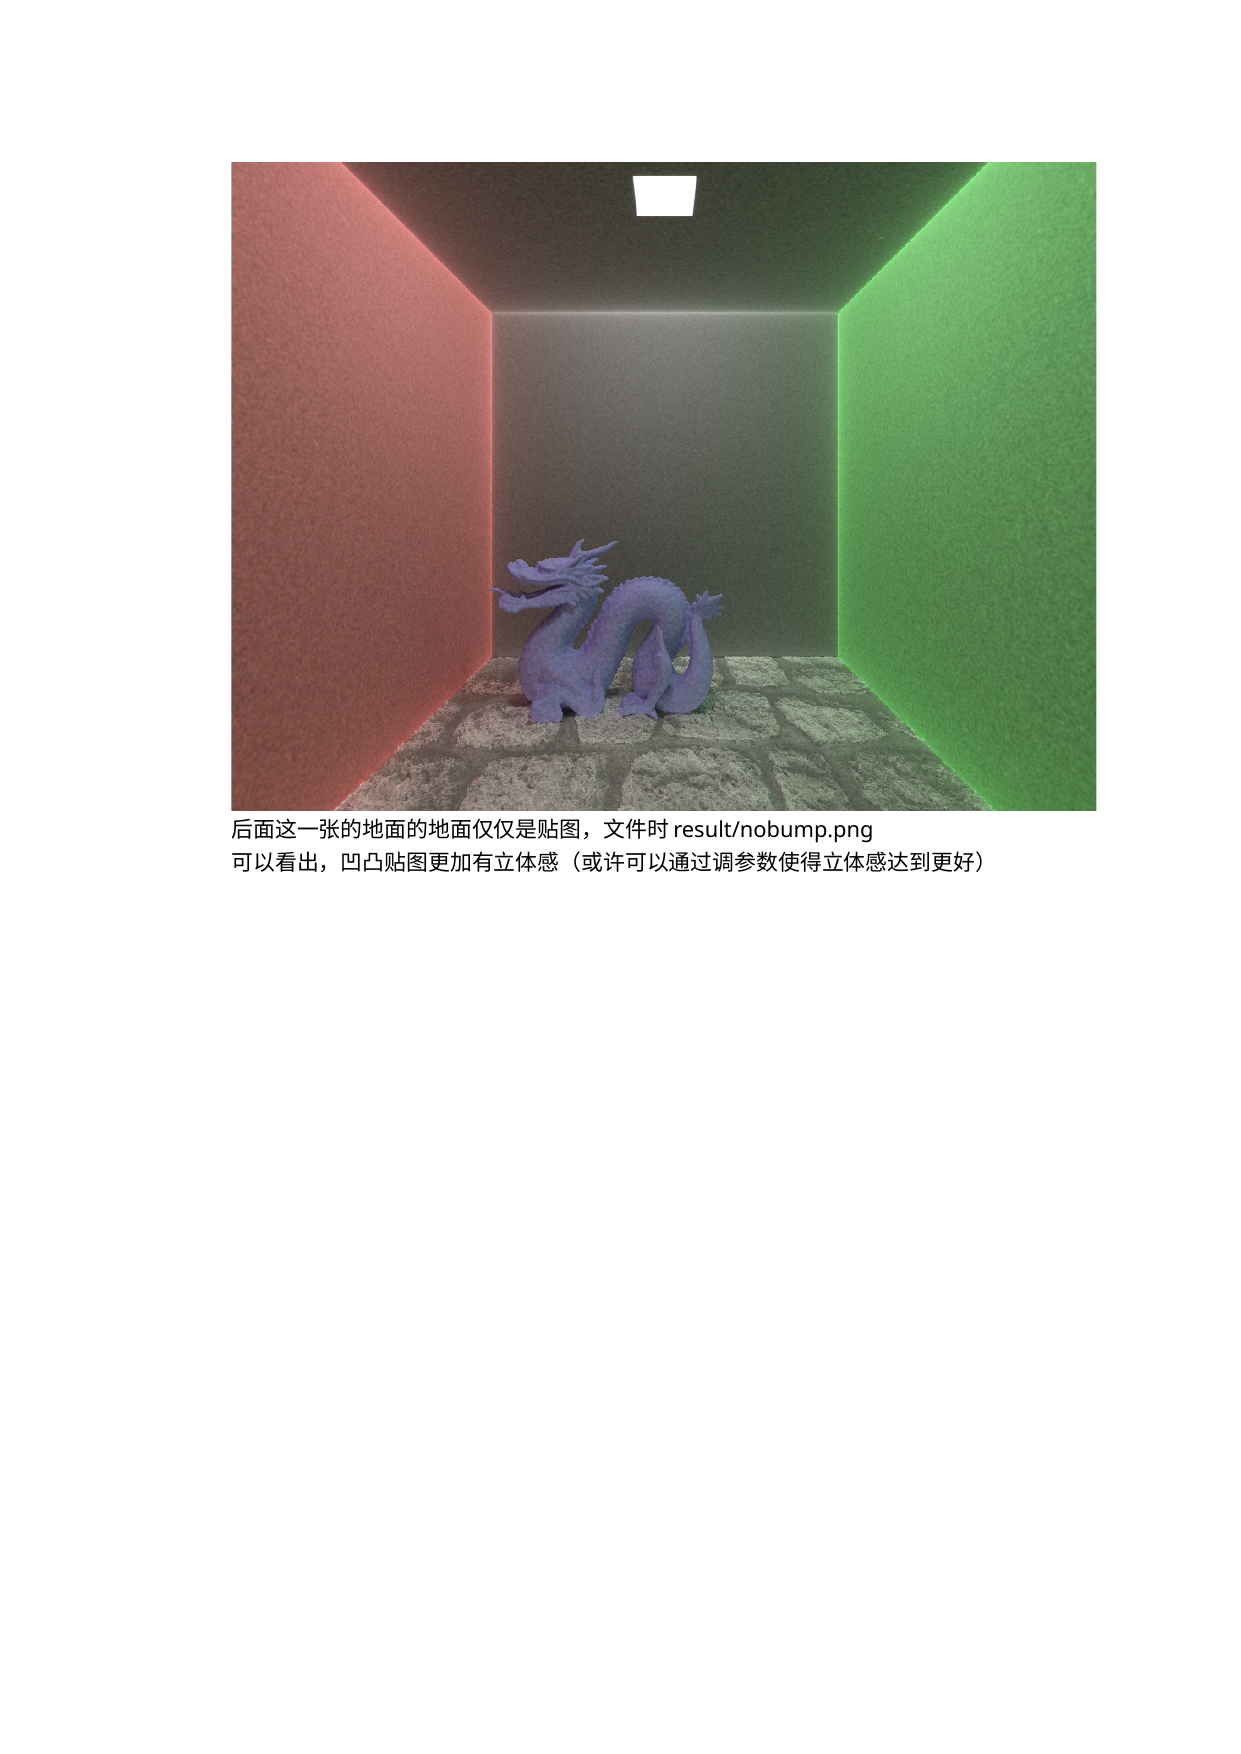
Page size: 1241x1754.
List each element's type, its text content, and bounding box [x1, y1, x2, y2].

list 后面这一张的地面的地面仅仅是贴图，文件时result/nobump.png [231, 812, 1053, 844]
picture [231, 162, 1097, 811]
list 可以看出，凹凸贴图更加有立体感（或许可以通过调参数使得立体感达到更好） [231, 844, 1053, 877]
